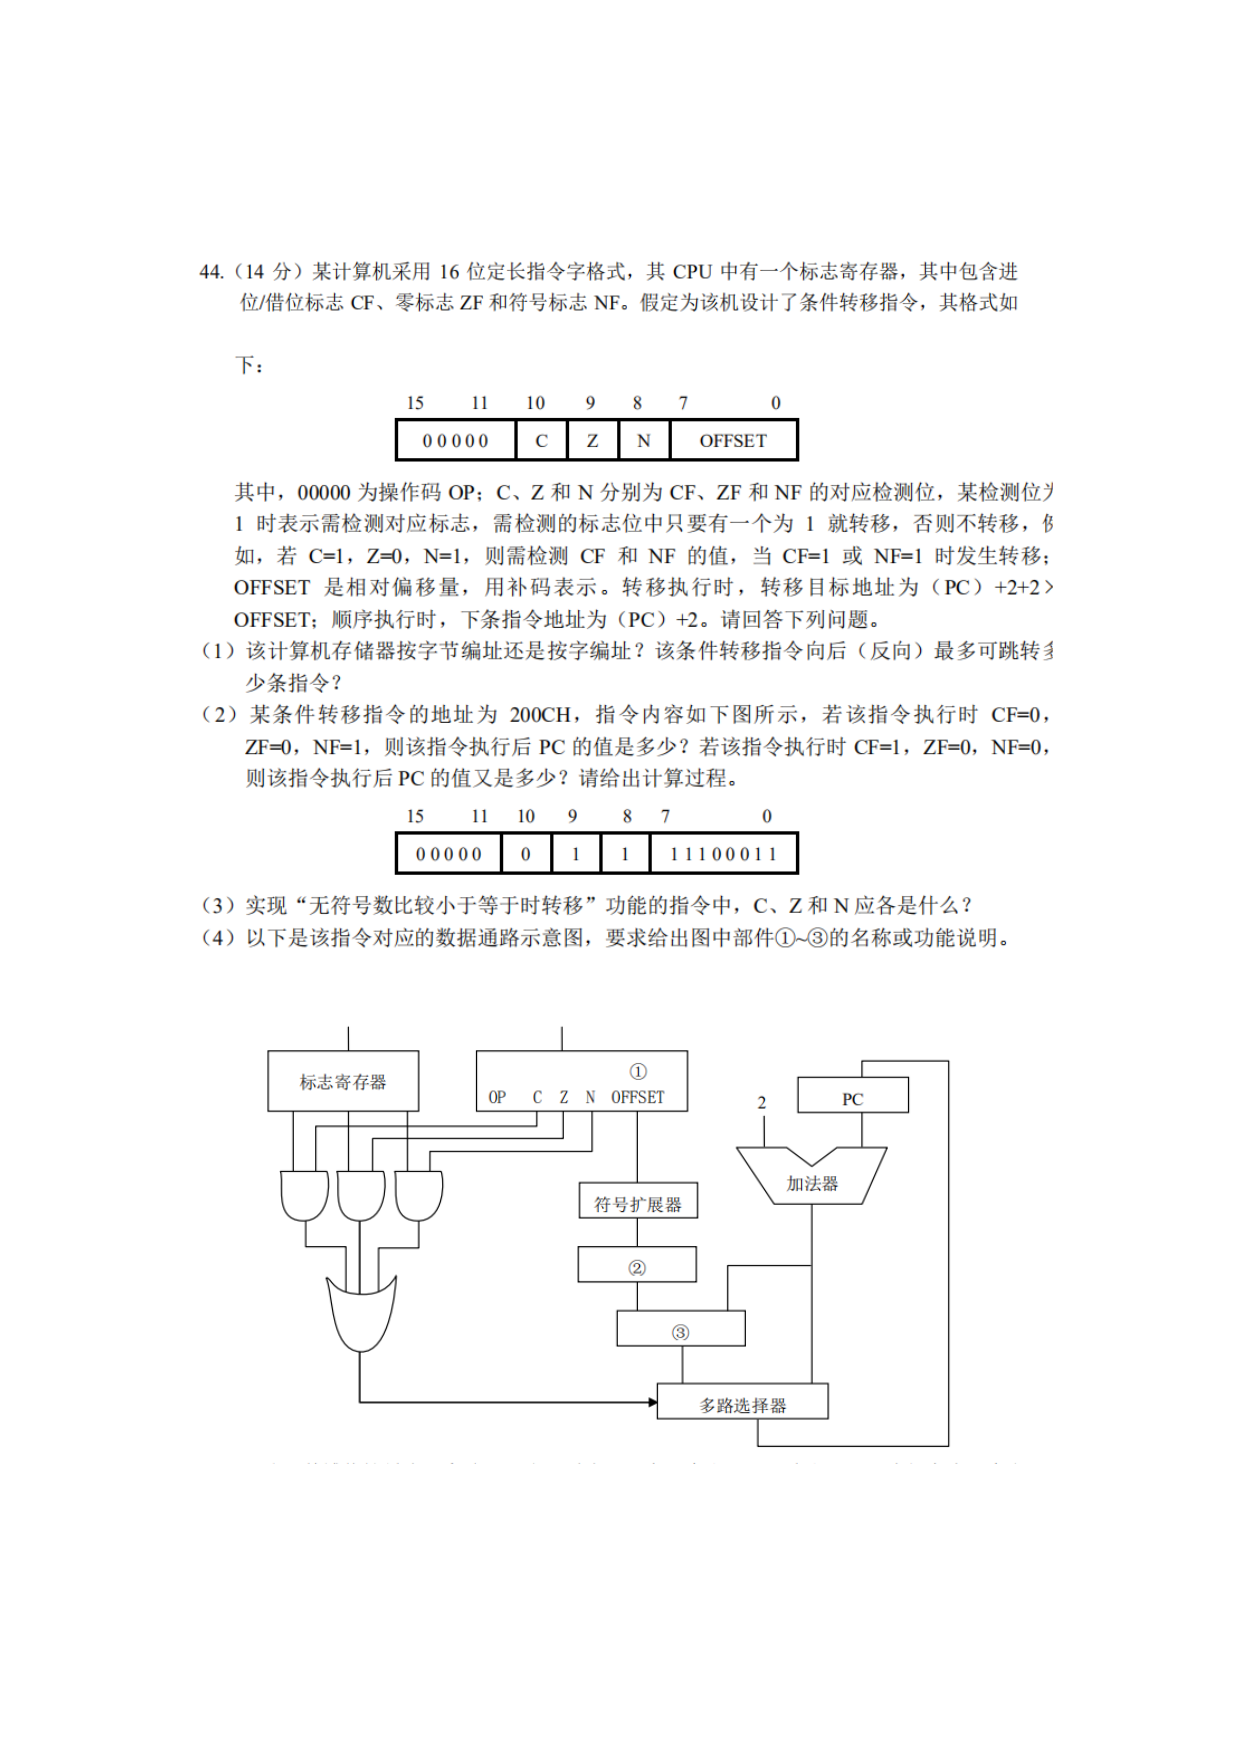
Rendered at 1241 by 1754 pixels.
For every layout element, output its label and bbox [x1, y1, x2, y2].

picture [187, 1008, 1053, 1464]
picture [187, 351, 1053, 962]
picture [187, 255, 1053, 334]
